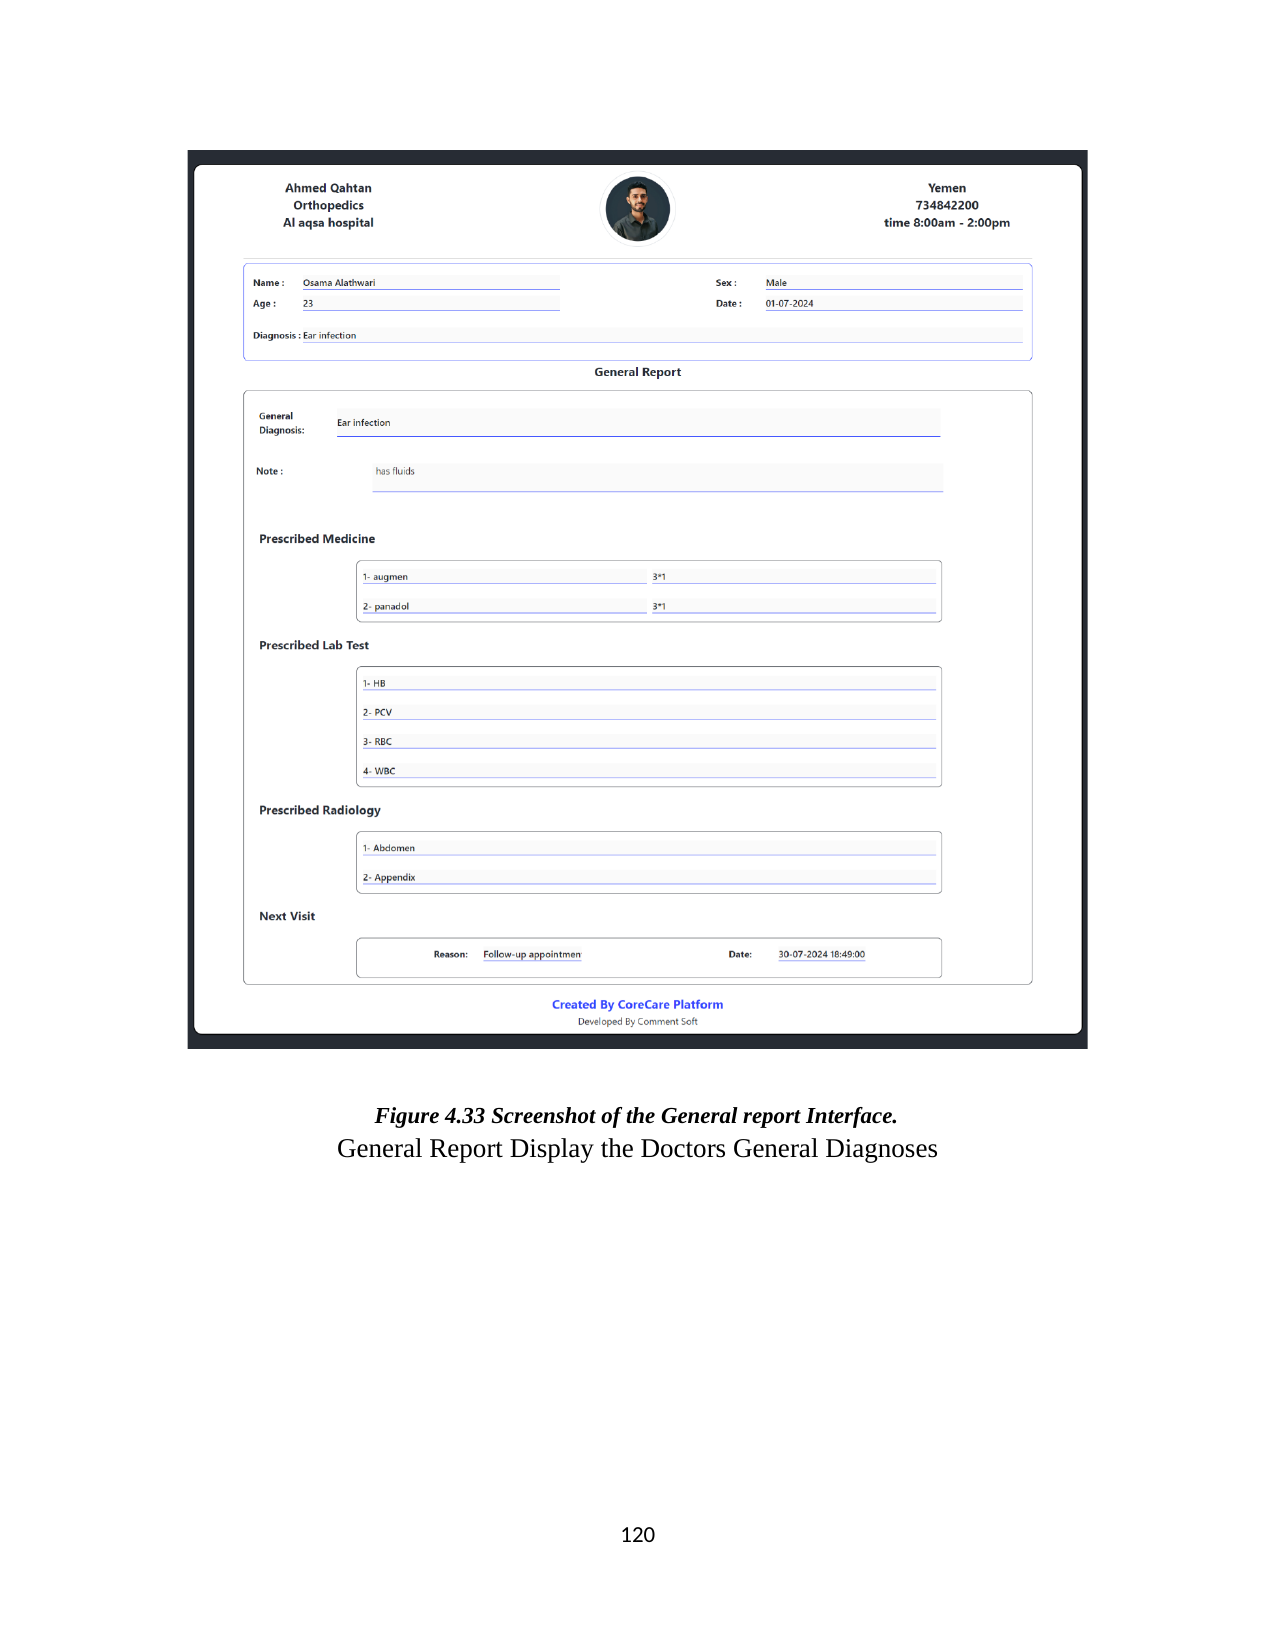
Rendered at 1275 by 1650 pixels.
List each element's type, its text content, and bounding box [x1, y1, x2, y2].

subtitle Figure 4.33 Screenshot of the General report Interface. [187, 1102, 1087, 1128]
picture [187, 150, 1088, 1049]
text General Report Display the Doctors General Diagnoses [187, 1132, 1087, 1163]
